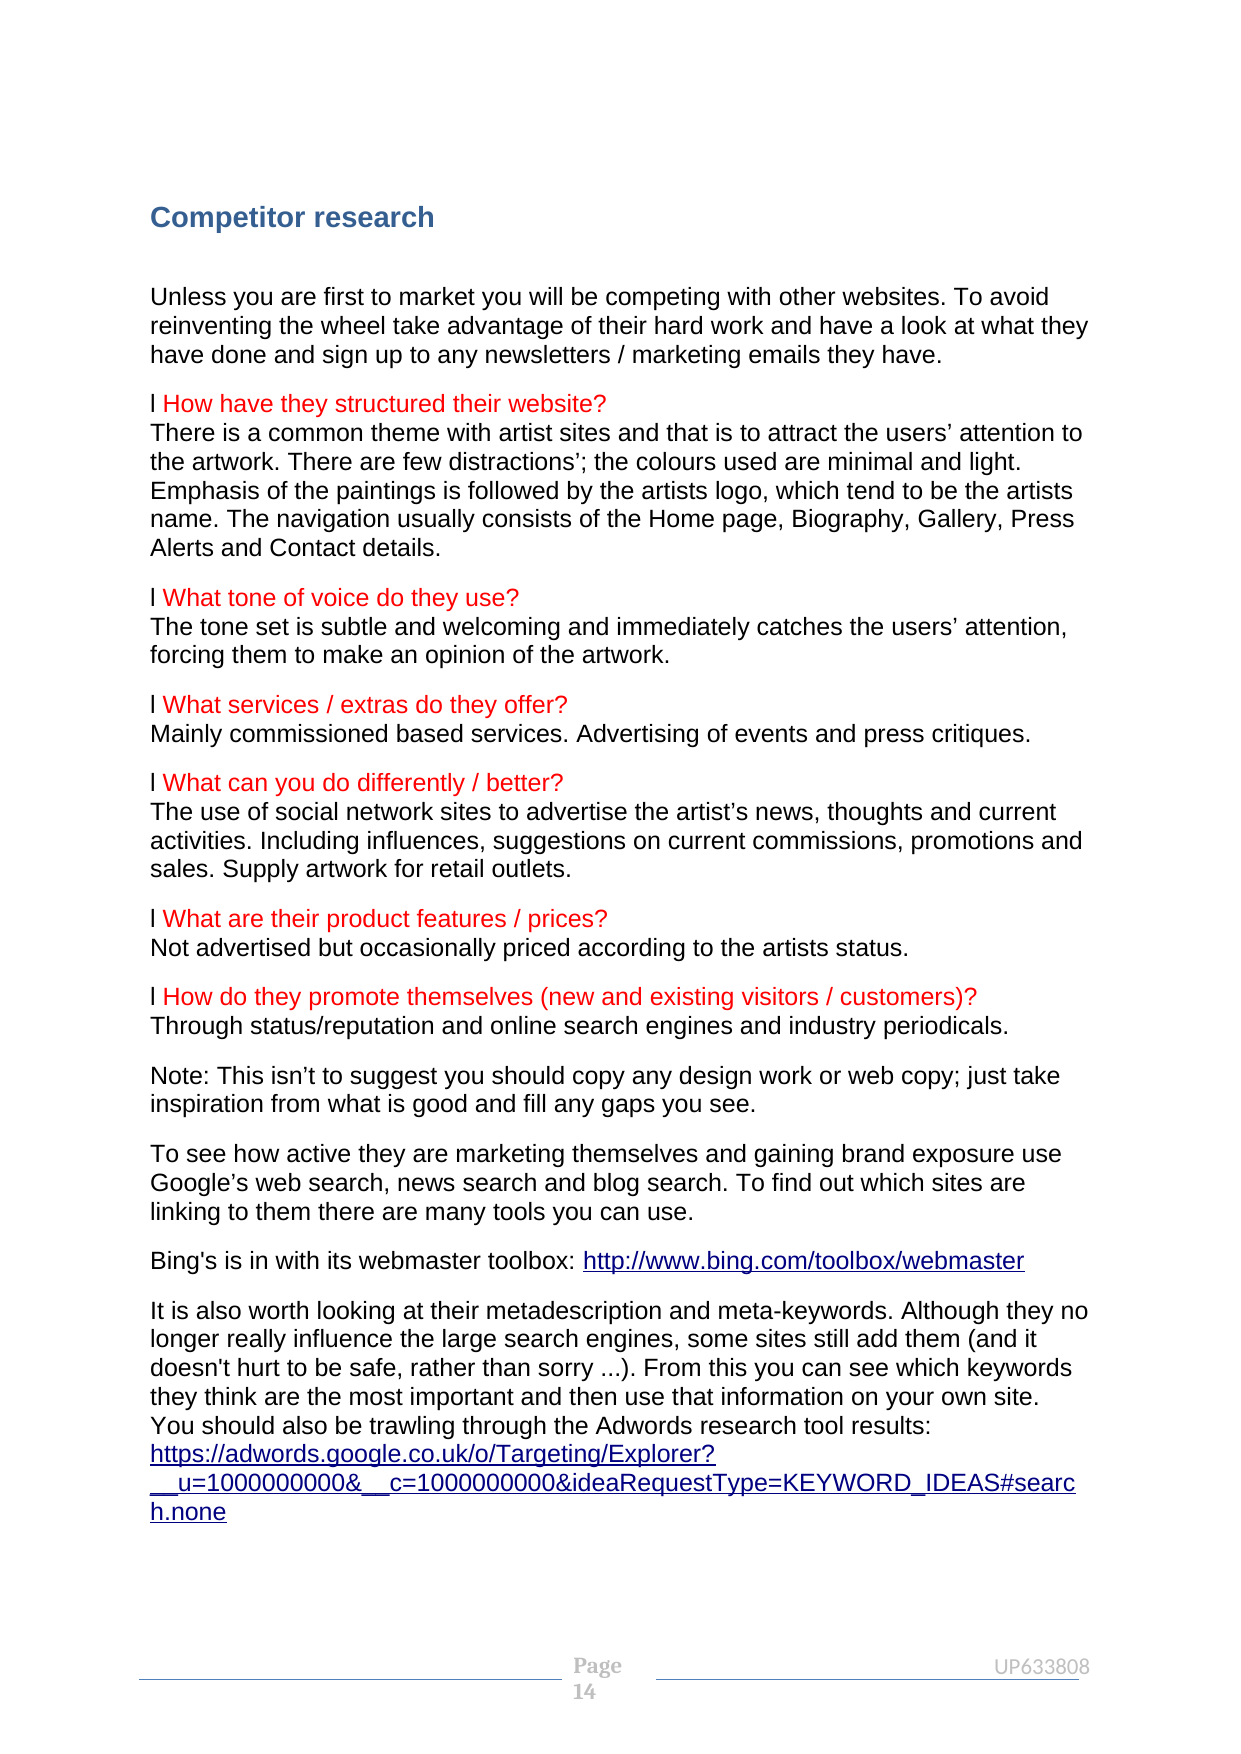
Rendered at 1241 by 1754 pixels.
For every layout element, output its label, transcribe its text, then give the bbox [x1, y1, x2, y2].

text l What are their product features / prices? Not advertised but occasionally priced according to the artists status. [150, 904, 1090, 962]
text l What tone of voice do they use? The tone set is subtle and welcoming and immediately catches the users’ attention, forcing them to make an opinion of the artwork. [150, 583, 1090, 669]
text Bing's is in with its webmaster toolbox: http://www.bing.com/toolbox/webmaster [150, 1246, 1090, 1275]
text l How do they promote themselves (new and existing visitors / customers)? Through status/reputation and online search engines and industry periodicals. [150, 982, 1090, 1040]
text l What can you do differently / better? The use of social network sites to advertise the artist’s news, thoughts and current activities. Including influences, suggestions on current commissions, promotions and sales. Supply artwork for retail outlets. [150, 768, 1090, 883]
text l How have they structured their website? There is a common theme with artist sites and that is to attract the users’ attention to the artwork. There are few distractions’; the colours used are minimal and light. Emphasis of the paintings is followed by the artists logo, which tend to be the artists name. The navigation usually consists of the Home page, Biography, Gallery, Press Alerts and Contact details. [150, 389, 1090, 562]
text l What services / extras do they offer? Mainly commissioned based services. Advertising of events and press critiques. [150, 690, 1090, 747]
text Unless you are first to market you will be competing with other websites. To avoid reinventing the wheel take advantage of their hard work and have a look at what they have done and sign up to any newsletters / marketing emails they have. [150, 282, 1090, 369]
subtitle Competitor research [150, 200, 1090, 233]
text It is also worth looking at their metadescription and meta-keywords. Although they no longer really influence the large search engines, some sites still add them (and it doesn't hurt to be safe, rather than sorry ...). From this you can see which keywords they think are the most important and then use that information on your own site. You should also be trawling through the Adwords research tool results: https://adwords.google.co.uk/o/Targeting/Explorer?__u=1000000000&__c=1000000000&ideaRequestType=KEYWORD_IDEAS#search.none [150, 1296, 1090, 1526]
text Note: This isn’t to suggest you should copy any design work or web copy; just take inspiration from what is good and fill any gaps you see. [150, 1061, 1090, 1118]
text To see how active they are marketing themselves and gaining brand exposure use Google’s web search, news search and blog search. To find out which sites are linking to them there are many tools you can use. [150, 1139, 1090, 1225]
